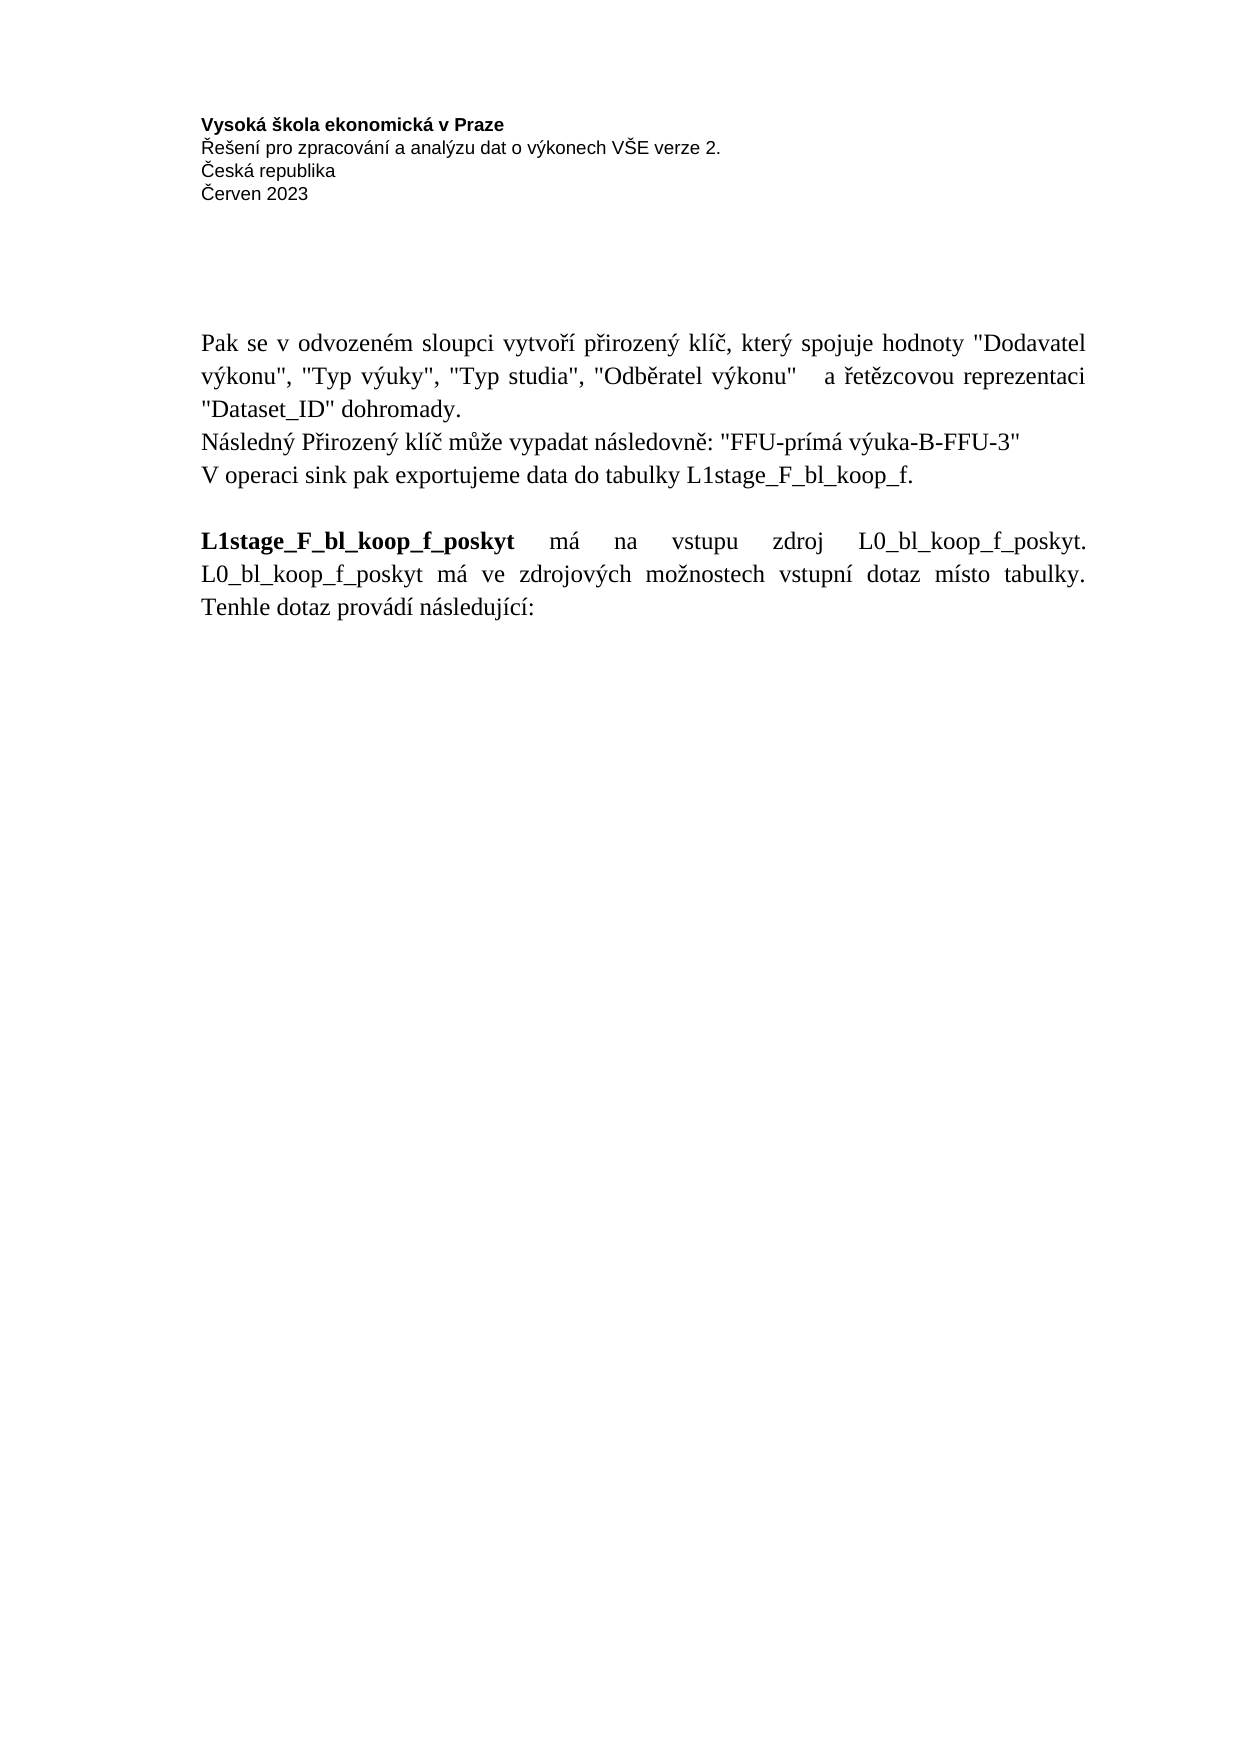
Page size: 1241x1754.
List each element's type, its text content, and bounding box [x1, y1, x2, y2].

text L1stage_F_bl_koop_f_poskyt má na vstupu zdroj L0_bl_koop_f_poskyt. L0_bl_koop_f_poskyt má ve zdrojových možnostech vstupní dotaz místo tabulky. Tenhle dotaz provádí následující: [201, 526, 1087, 621]
text Pak se v odvozeném sloupci vytvoří přirozený klíč, který spojuje hodnoty "Dodavatel výkonu", "Typ výuky", "Typ studia", "Odběratel výkonu" a řetězcovou reprezentaci "Dataset_ID" dohromady. [201, 328, 1087, 423]
text Následný Přirozený klíč může vypadat následovně: "FFU-prímá výuka-B-FFU-3" [201, 427, 1087, 456]
text V operaci sink pak exportujeme data do tabulky L1stage_F_bl_koop_f. [201, 460, 1087, 489]
